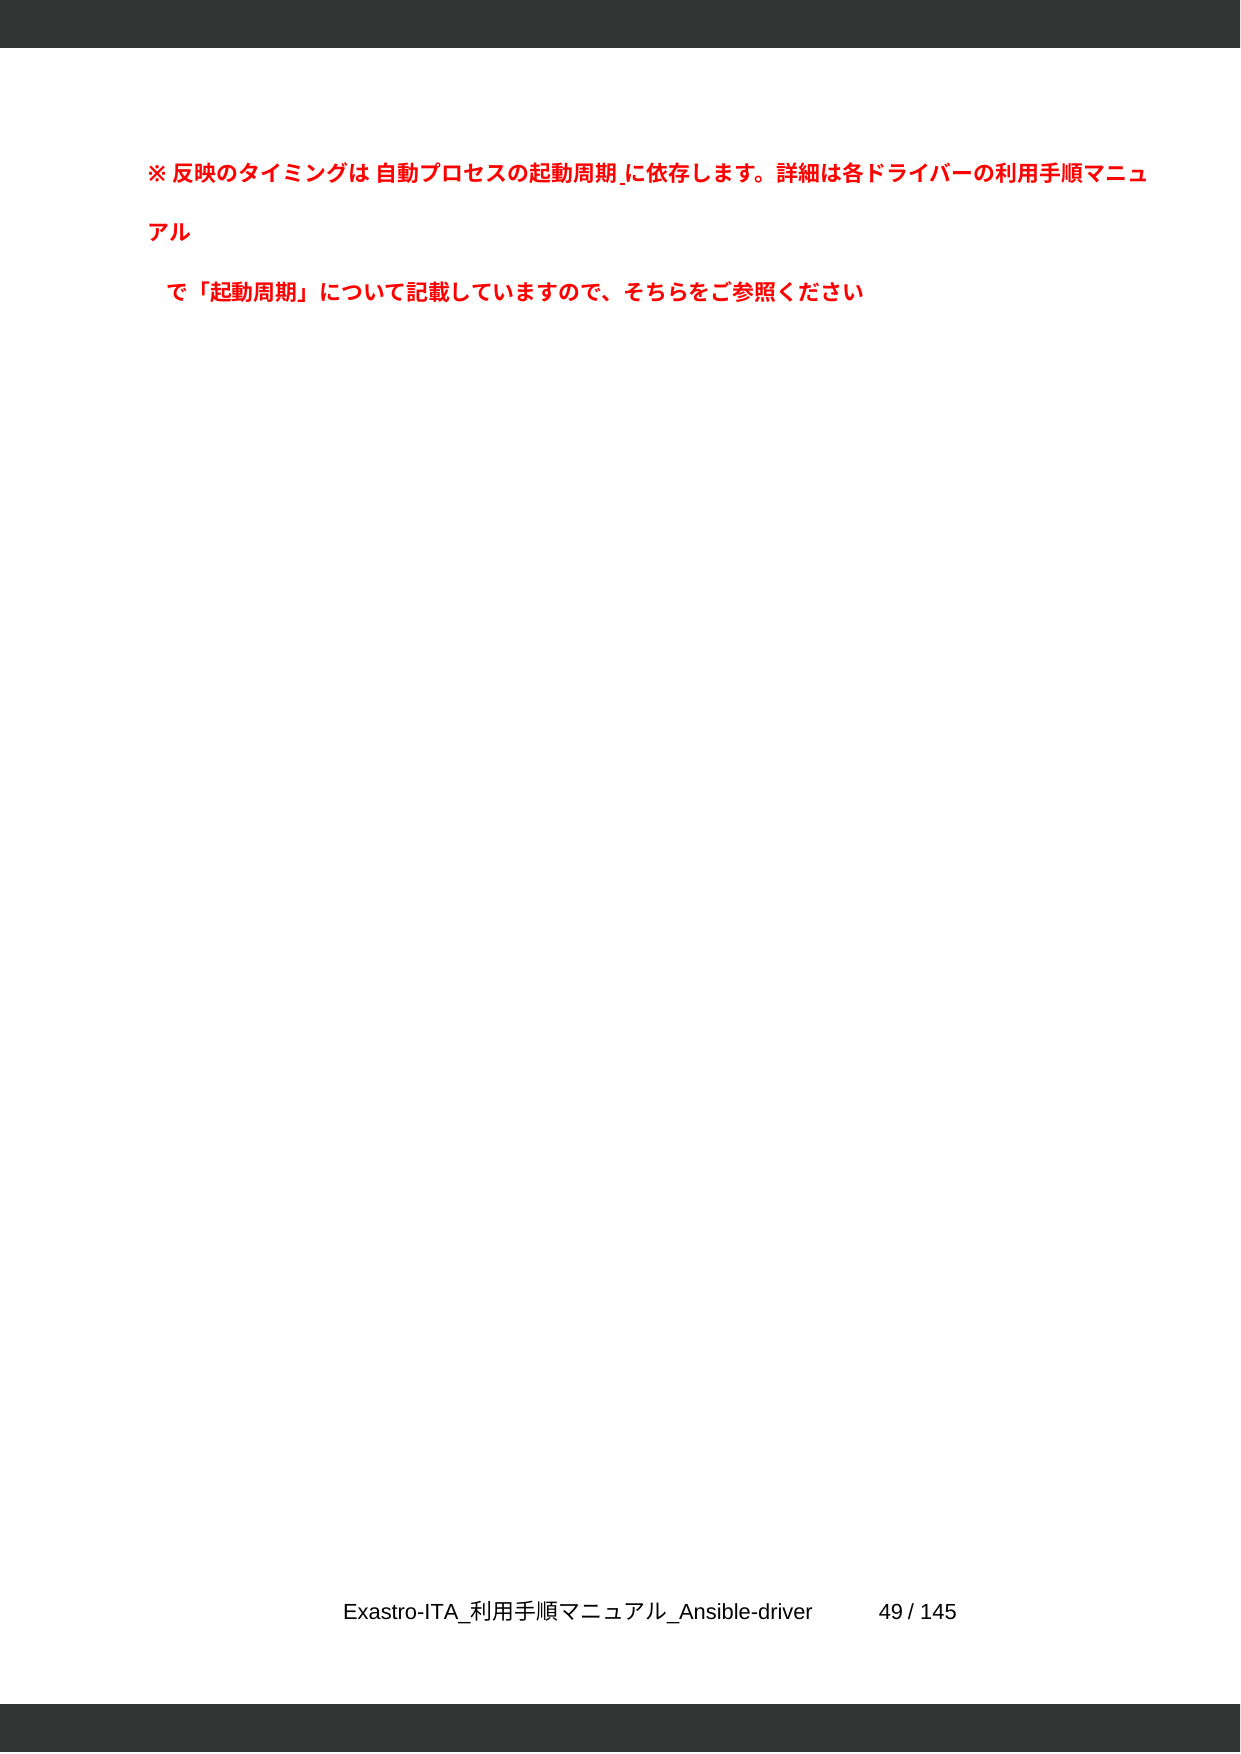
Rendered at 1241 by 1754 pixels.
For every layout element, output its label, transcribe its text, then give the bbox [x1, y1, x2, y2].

text で「起動周期」について記載していますので、そちらをご参照ください [148, 261, 1152, 321]
picture [0, 1704, 1241, 1752]
text ※ 反映のタイミングは 自動プロセスの起動周期 に依存します。詳細は各ドライバーの利用手順マニュアル [148, 142, 1152, 261]
picture [0, 0, 1241, 48]
